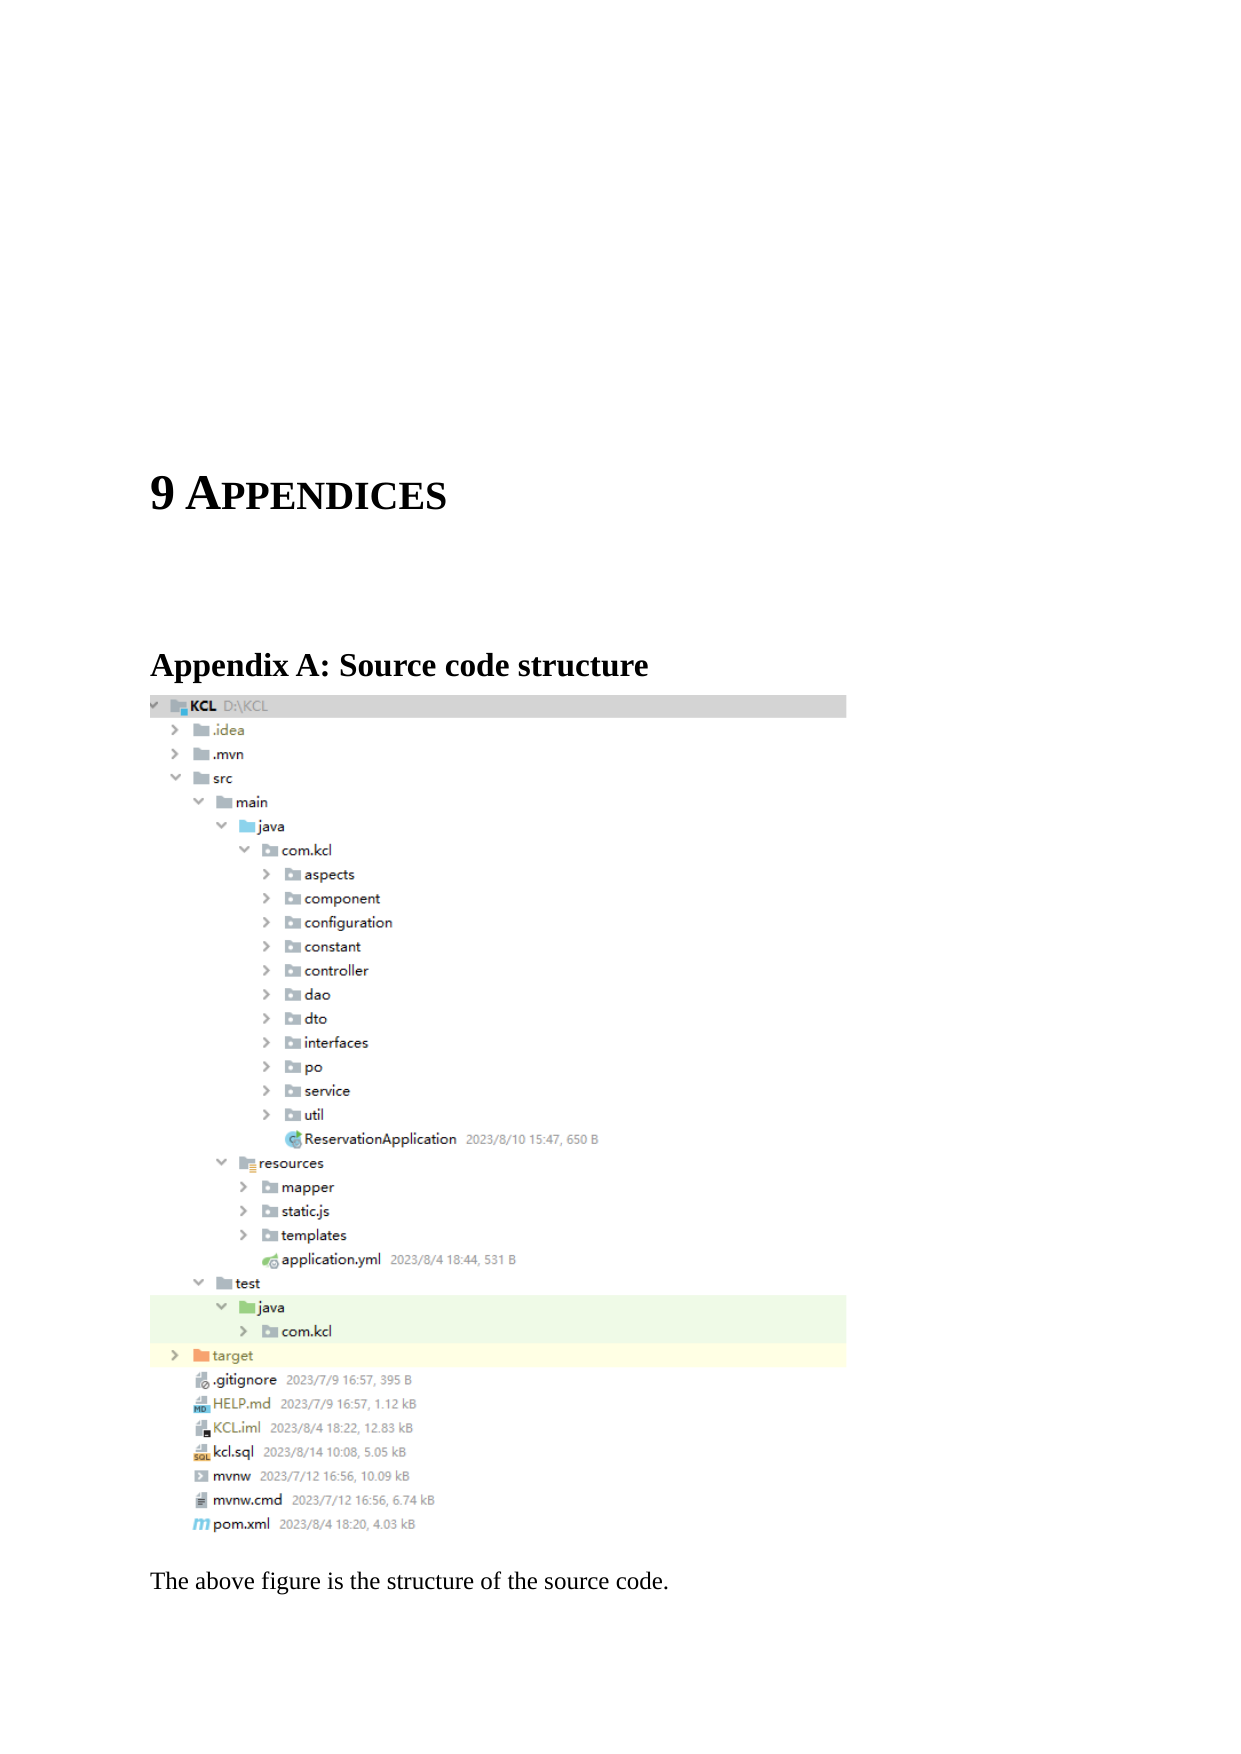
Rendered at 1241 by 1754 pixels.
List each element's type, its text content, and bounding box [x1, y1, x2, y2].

text 9 Appendices [150, 462, 1090, 520]
text The above figure is the structure of the source code. [150, 1566, 1090, 1595]
picture [150, 695, 847, 1538]
subtitle Appendix A: Source code structure [150, 645, 1090, 683]
